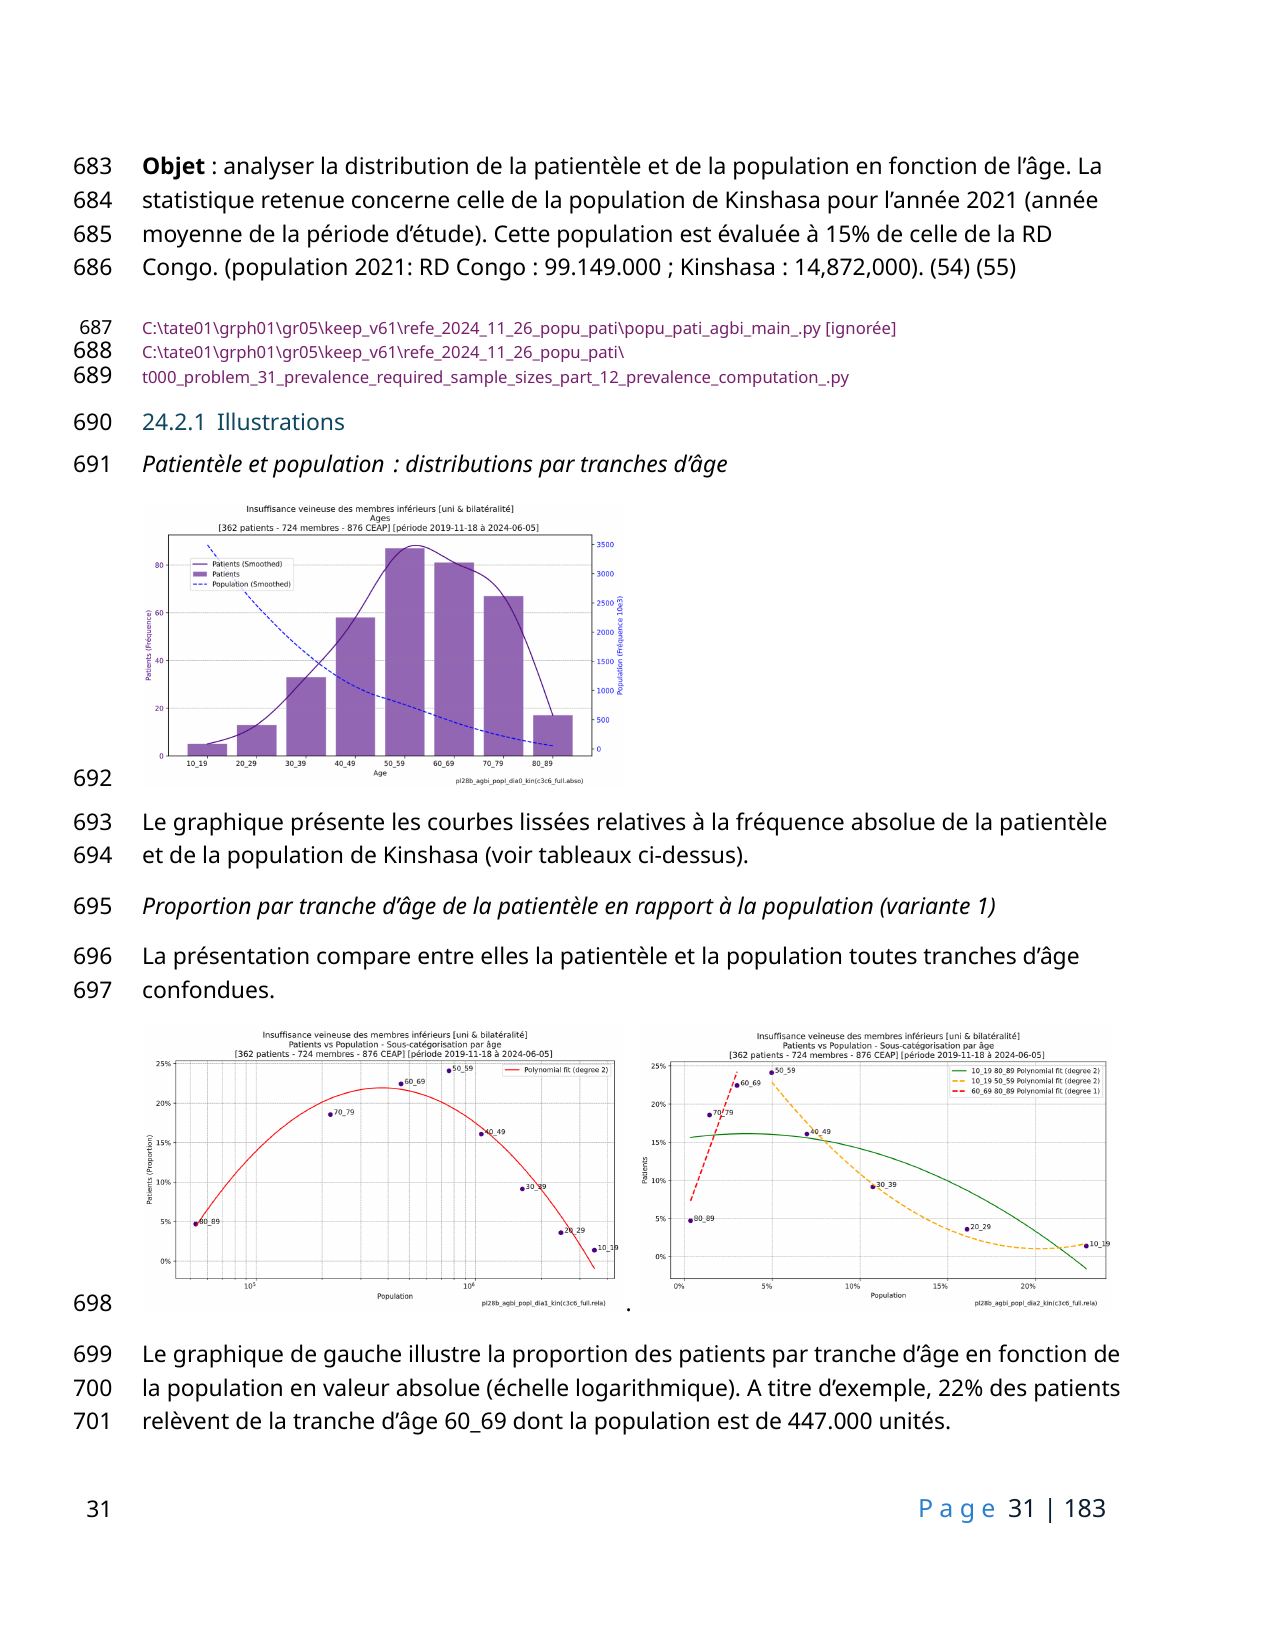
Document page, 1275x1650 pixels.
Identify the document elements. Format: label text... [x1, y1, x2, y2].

text C:\tate01\grph01\gr05\keep_v61\refe_2024_11_26_popu_pati\popu_pati_agbi_main_.py [ignorée] C:\tate01\grph01\gr05\keep_v61\refe_2024_11_26_popu_pati\t000_problem_31_prevalence_required_sample_sizes_part_12_prevalence_computation_.py [142, 316, 1133, 388]
text Proportion par tranche d’âge de la patientèle en rapport à la population (variante 1) [142, 890, 1133, 921]
subtitle Illustrations [142, 406, 1133, 438]
picture [141, 498, 625, 787]
text Le graphique présente les courbes lissées relatives à la fréquence absolue de la patientèle et de la population de Kinshasa (voir tableaux ci-dessus). [142, 806, 1133, 871]
text Patientèle et population : distributions par tranches d’âge [142, 448, 1133, 480]
text Objet : analyser la distribution de la patientèle et de la population en fonction de l’âge. La statistique retenue concerne celle de la population de Kinshasa pour l’année 2021 (année moyenne de la période d’étude). Cette population est évaluée à 15% de celle de la RD Congo. (population 2021: RD Congo : 99.149.000 ; Kinshasa : 14,872,000). [142, 150, 1133, 282]
text La présentation compare entre elles la patientèle et la population toutes tranches d’âge confondues. [142, 940, 1133, 1005]
picture [141, 1024, 626, 1312]
text Le graphique de gauche illustre la proportion des patients par tranche d’âge en fonction de la population en valeur absolue (échelle logarithmique). A titre d’exemple, 22% des patients relèvent de la tranche d’âge 60_69 dont la population est de 447.000 unités. [142, 1338, 1133, 1437]
picture [637, 1025, 1116, 1312]
